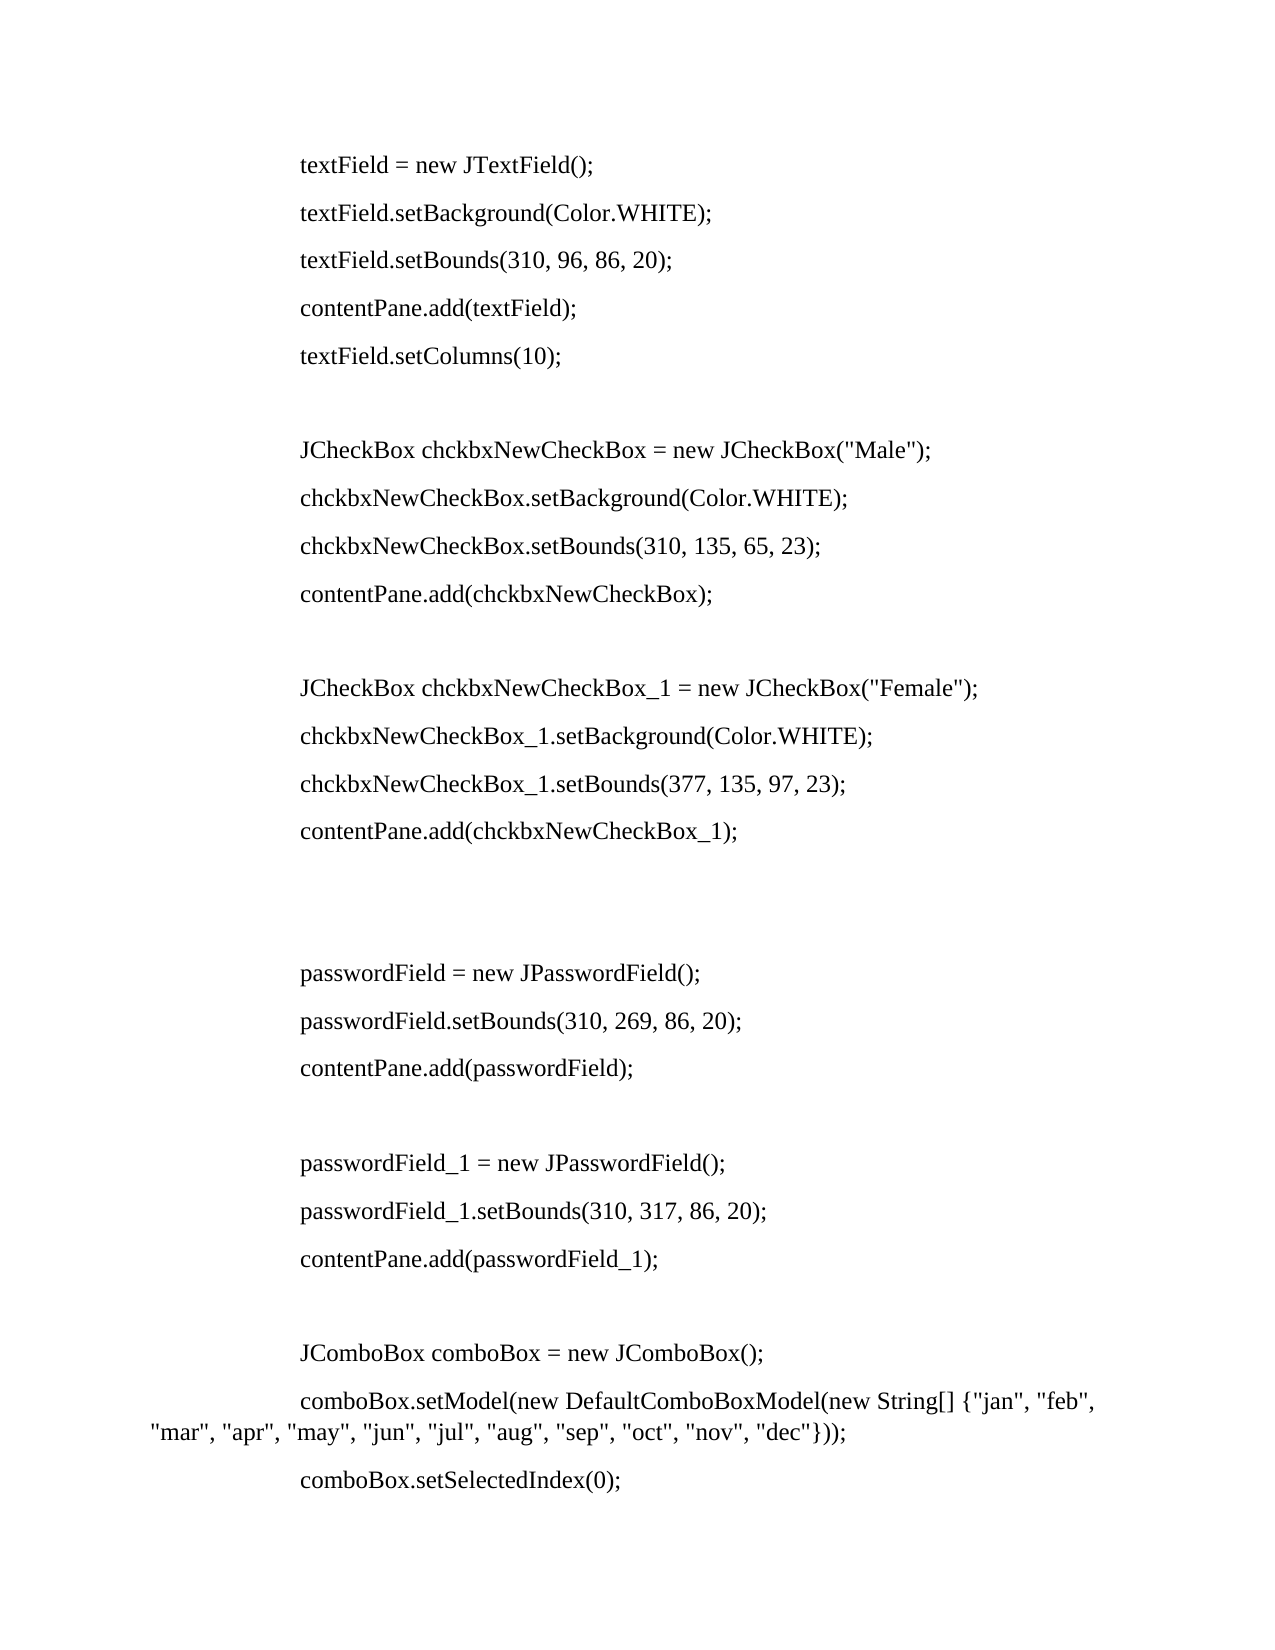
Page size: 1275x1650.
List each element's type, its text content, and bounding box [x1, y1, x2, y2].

text chckbxNewCheckBox.setBounds(310, 135, 65, 23); [150, 531, 1125, 560]
text JCheckBox chckbxNewCheckBox_1 = new JCheckBox("Female"); [150, 673, 1125, 702]
text contentPane.add(chckbxNewCheckBox_1); [150, 816, 1125, 845]
text contentPane.add(passwordField_1); [150, 1244, 1125, 1272]
text contentPane.add(passwordField); [150, 1053, 1125, 1082]
text passwordField_1 = new JPasswordField(); [150, 1148, 1125, 1177]
text textField.setBounds(310, 96, 86, 20); [150, 245, 1125, 274]
text JComboBox comboBox = new JComboBox(); [150, 1338, 1125, 1367]
text textField.setColumns(10); [150, 341, 1125, 369]
text comboBox.setSelectedIndex(0); [150, 1465, 1125, 1493]
text contentPane.add(textField); [150, 293, 1125, 322]
text passwordField.setBounds(310, 269, 86, 20); [150, 1006, 1125, 1034]
text comboBox.setModel(new DefaultComboBoxModel(new String[] {"jan", "feb", "mar", "apr", "may", "jun", "jul", "aug", "sep", "oct", "nov", "dec"})); [150, 1386, 1125, 1446]
text chckbxNewCheckBox_1.setBounds(377, 135, 97, 23); [150, 769, 1125, 797]
text chckbxNewCheckBox_1.setBackground(Color.WHITE); [150, 721, 1125, 750]
text textField.setBackground(Color.WHITE); [150, 198, 1125, 226]
text contentPane.add(chckbxNewCheckBox); [150, 579, 1125, 607]
text chckbxNewCheckBox.setBackground(Color.WHITE); [150, 483, 1125, 512]
text JCheckBox chckbxNewCheckBox = new JCheckBox("Male"); [150, 436, 1125, 464]
text passwordField = new JPasswordField(); [150, 958, 1125, 987]
text passwordField_1.setBounds(310, 317, 86, 20); [150, 1196, 1125, 1225]
text textField = new JTextField(); [150, 150, 1125, 179]
